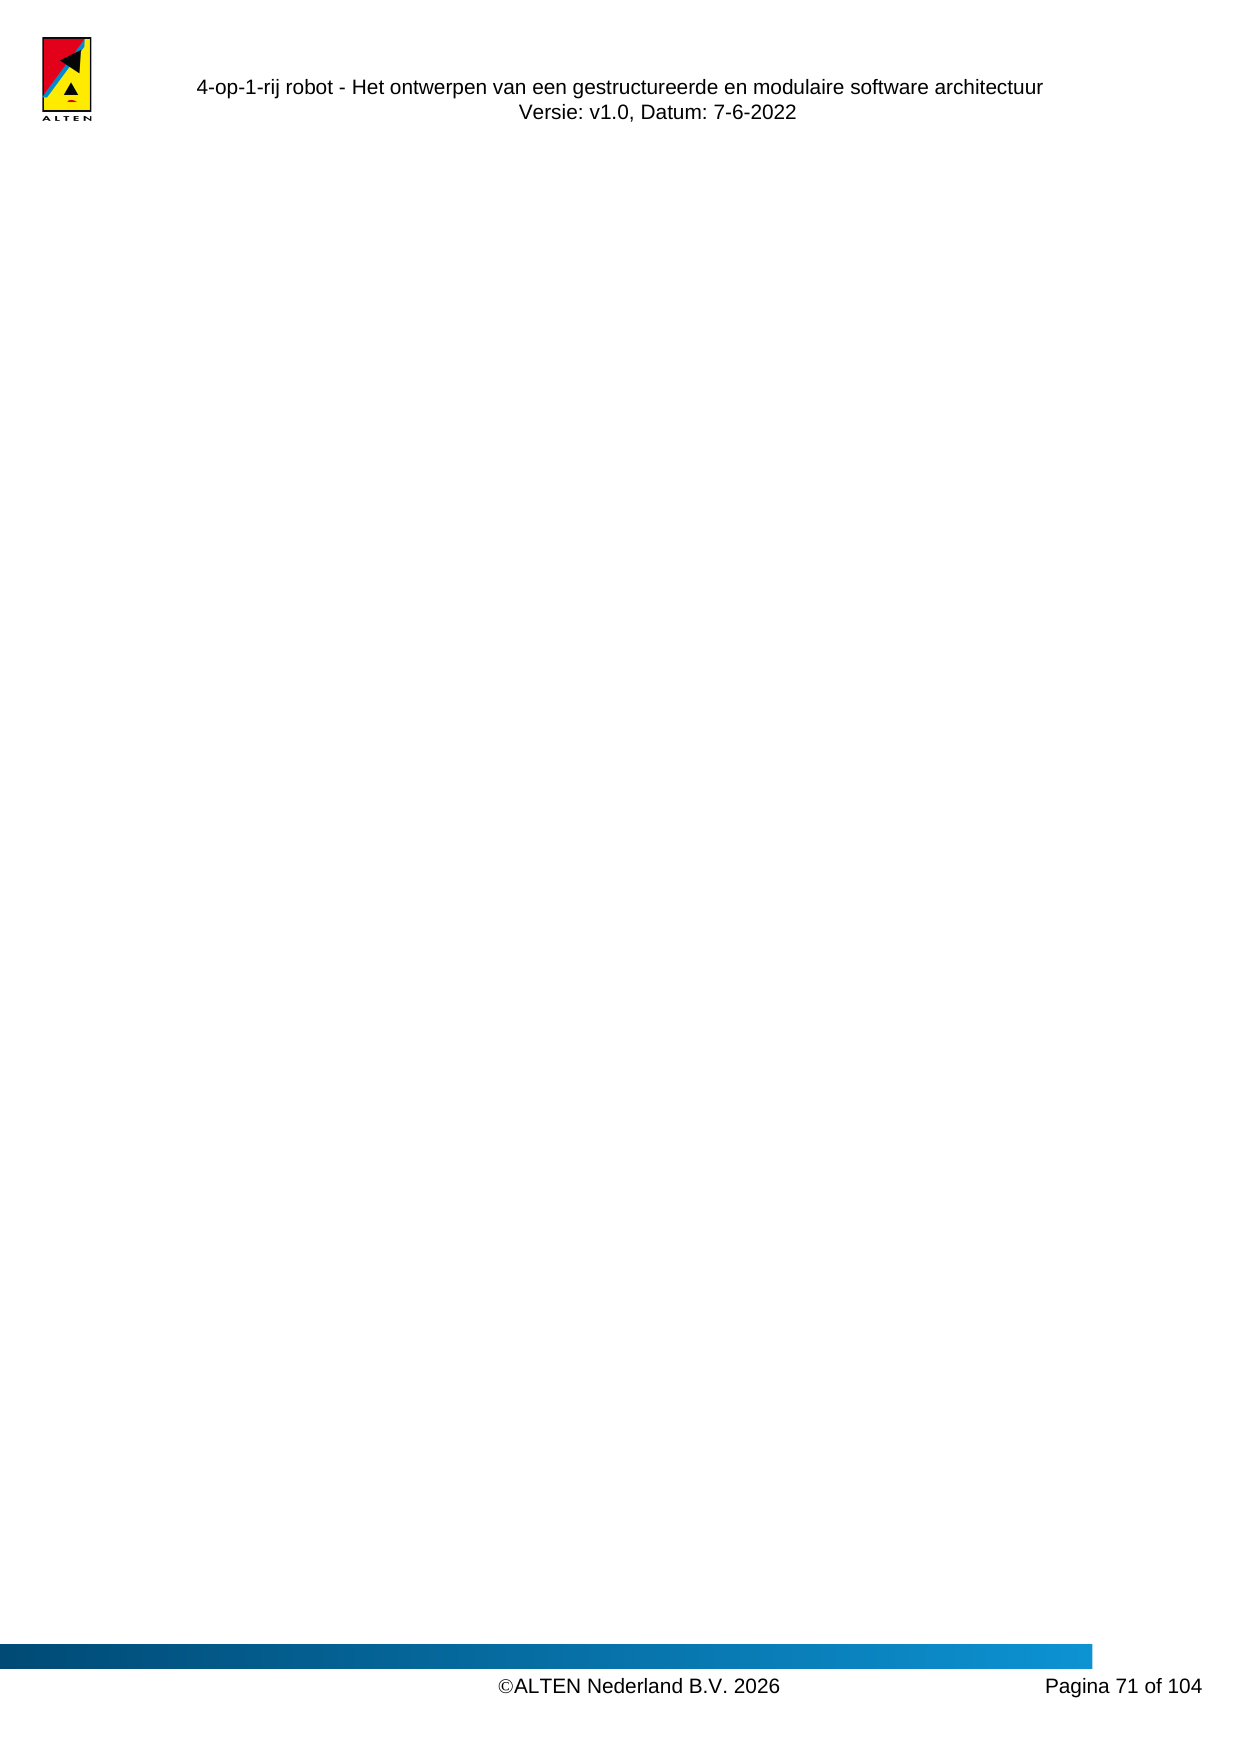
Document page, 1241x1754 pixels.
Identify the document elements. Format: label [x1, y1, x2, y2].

picture [332, 1644, 337, 1668]
picture [42, 37, 92, 121]
